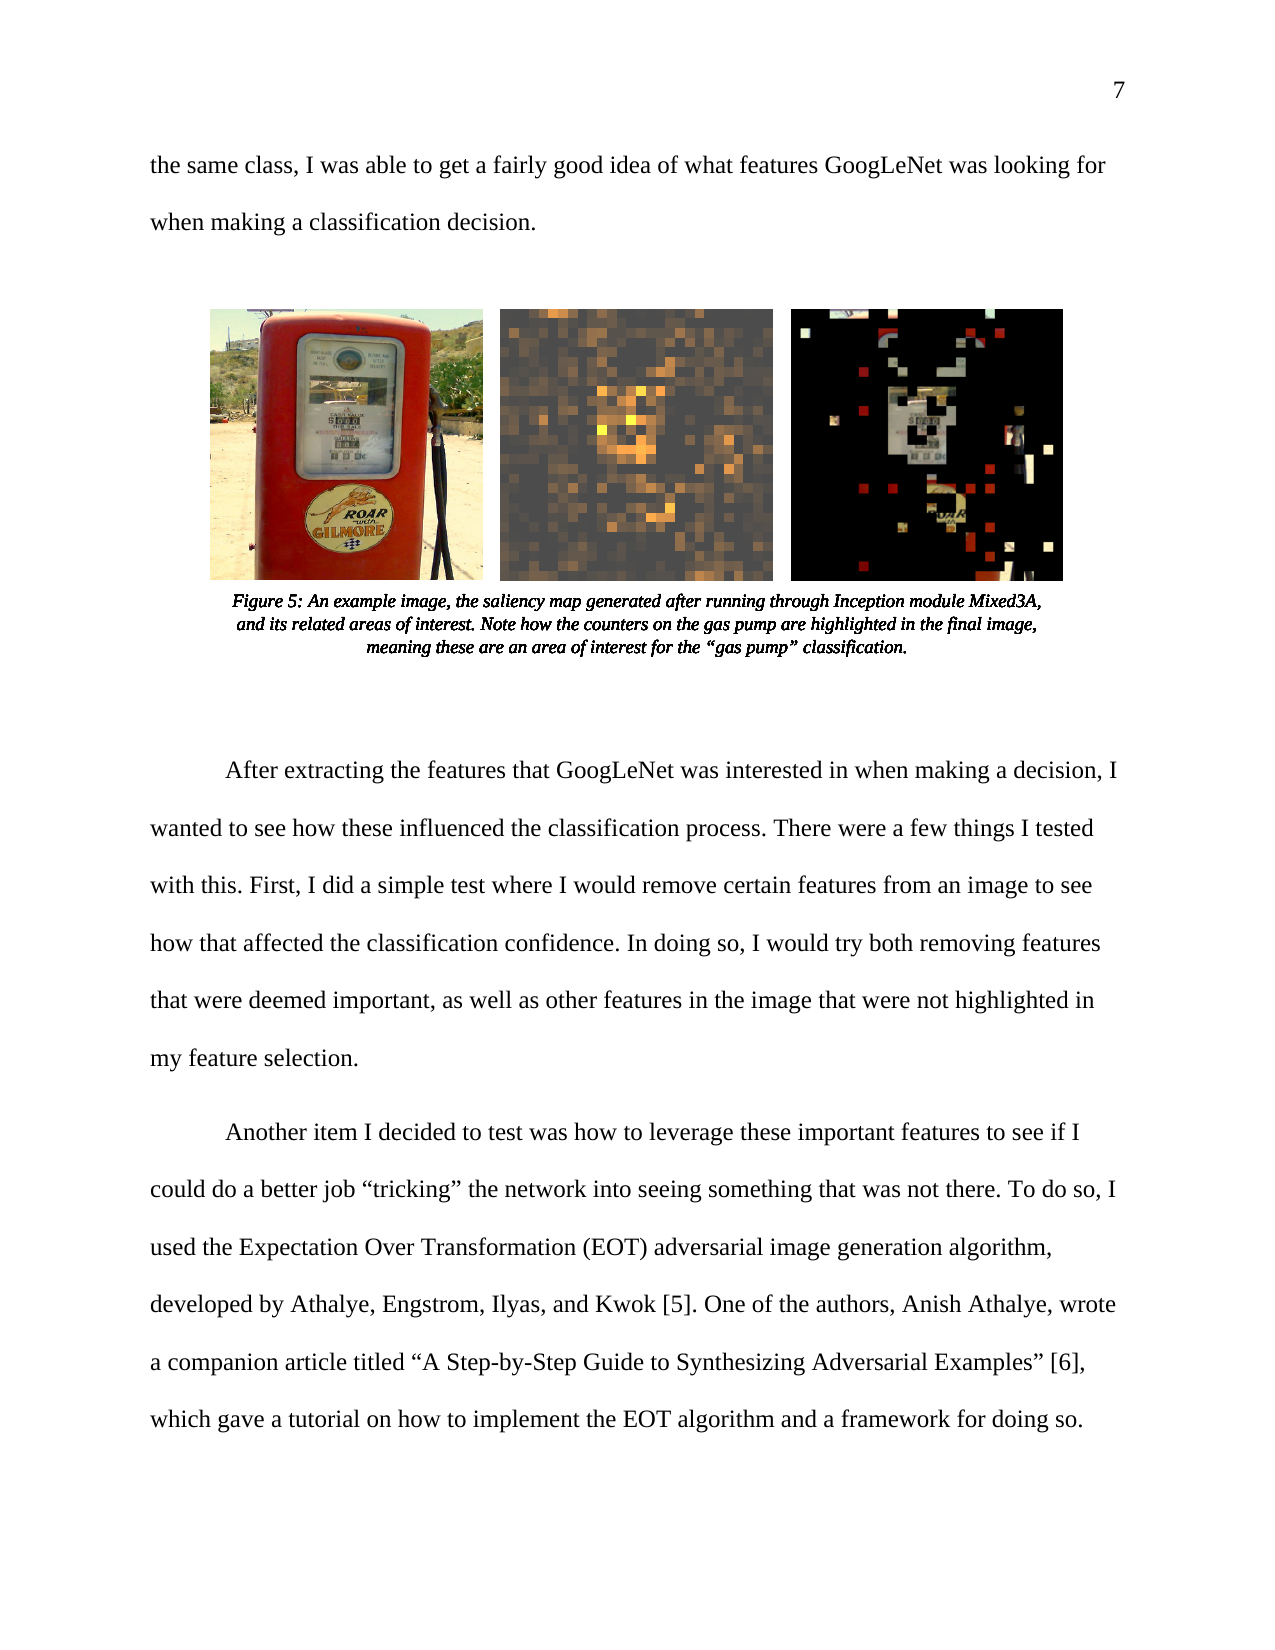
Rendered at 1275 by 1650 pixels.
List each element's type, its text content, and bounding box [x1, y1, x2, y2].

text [150, 150, 1125, 236]
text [150, 1117, 1125, 1433]
picture [500, 309, 773, 581]
picture [210, 309, 483, 580]
picture [791, 309, 1063, 581]
